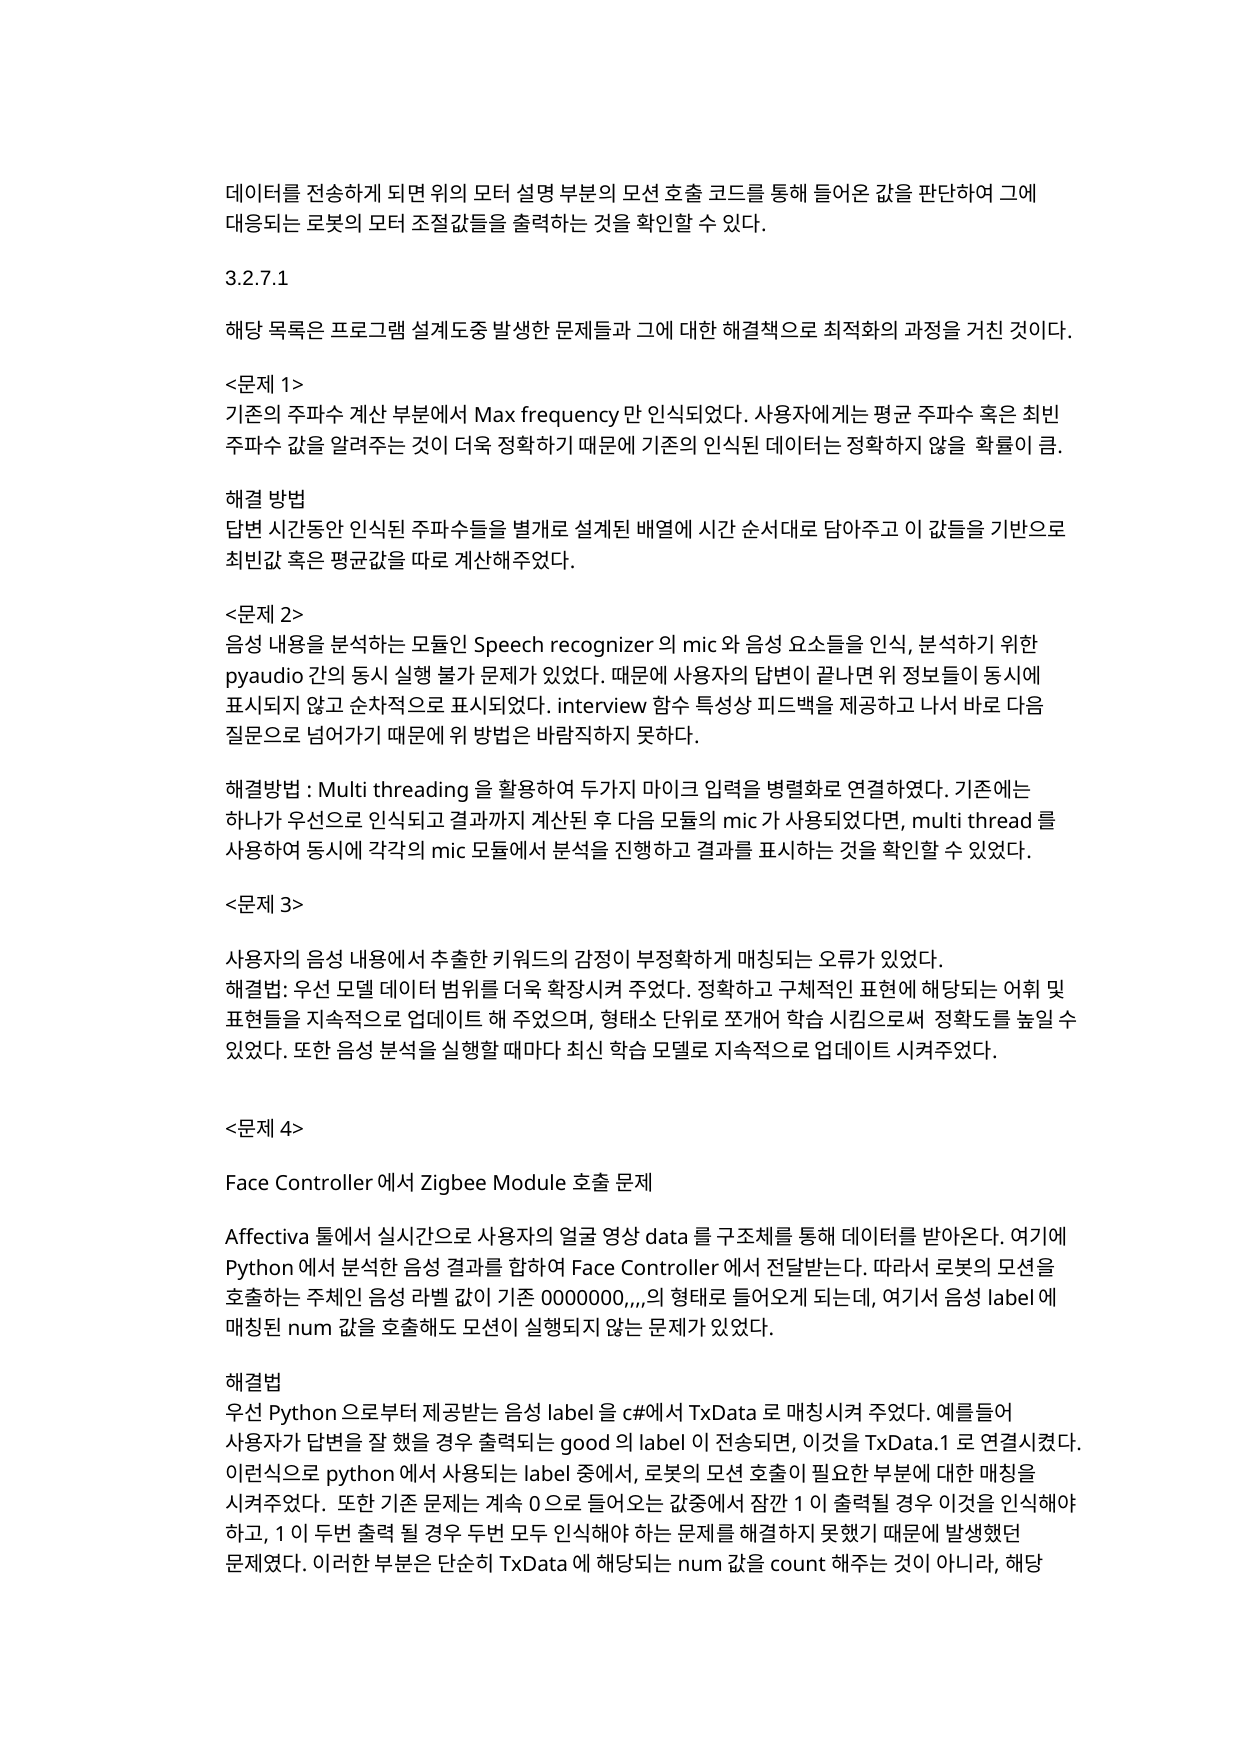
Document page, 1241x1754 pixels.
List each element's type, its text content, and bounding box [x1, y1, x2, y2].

text 3.2.7.1 [225, 266, 1090, 290]
